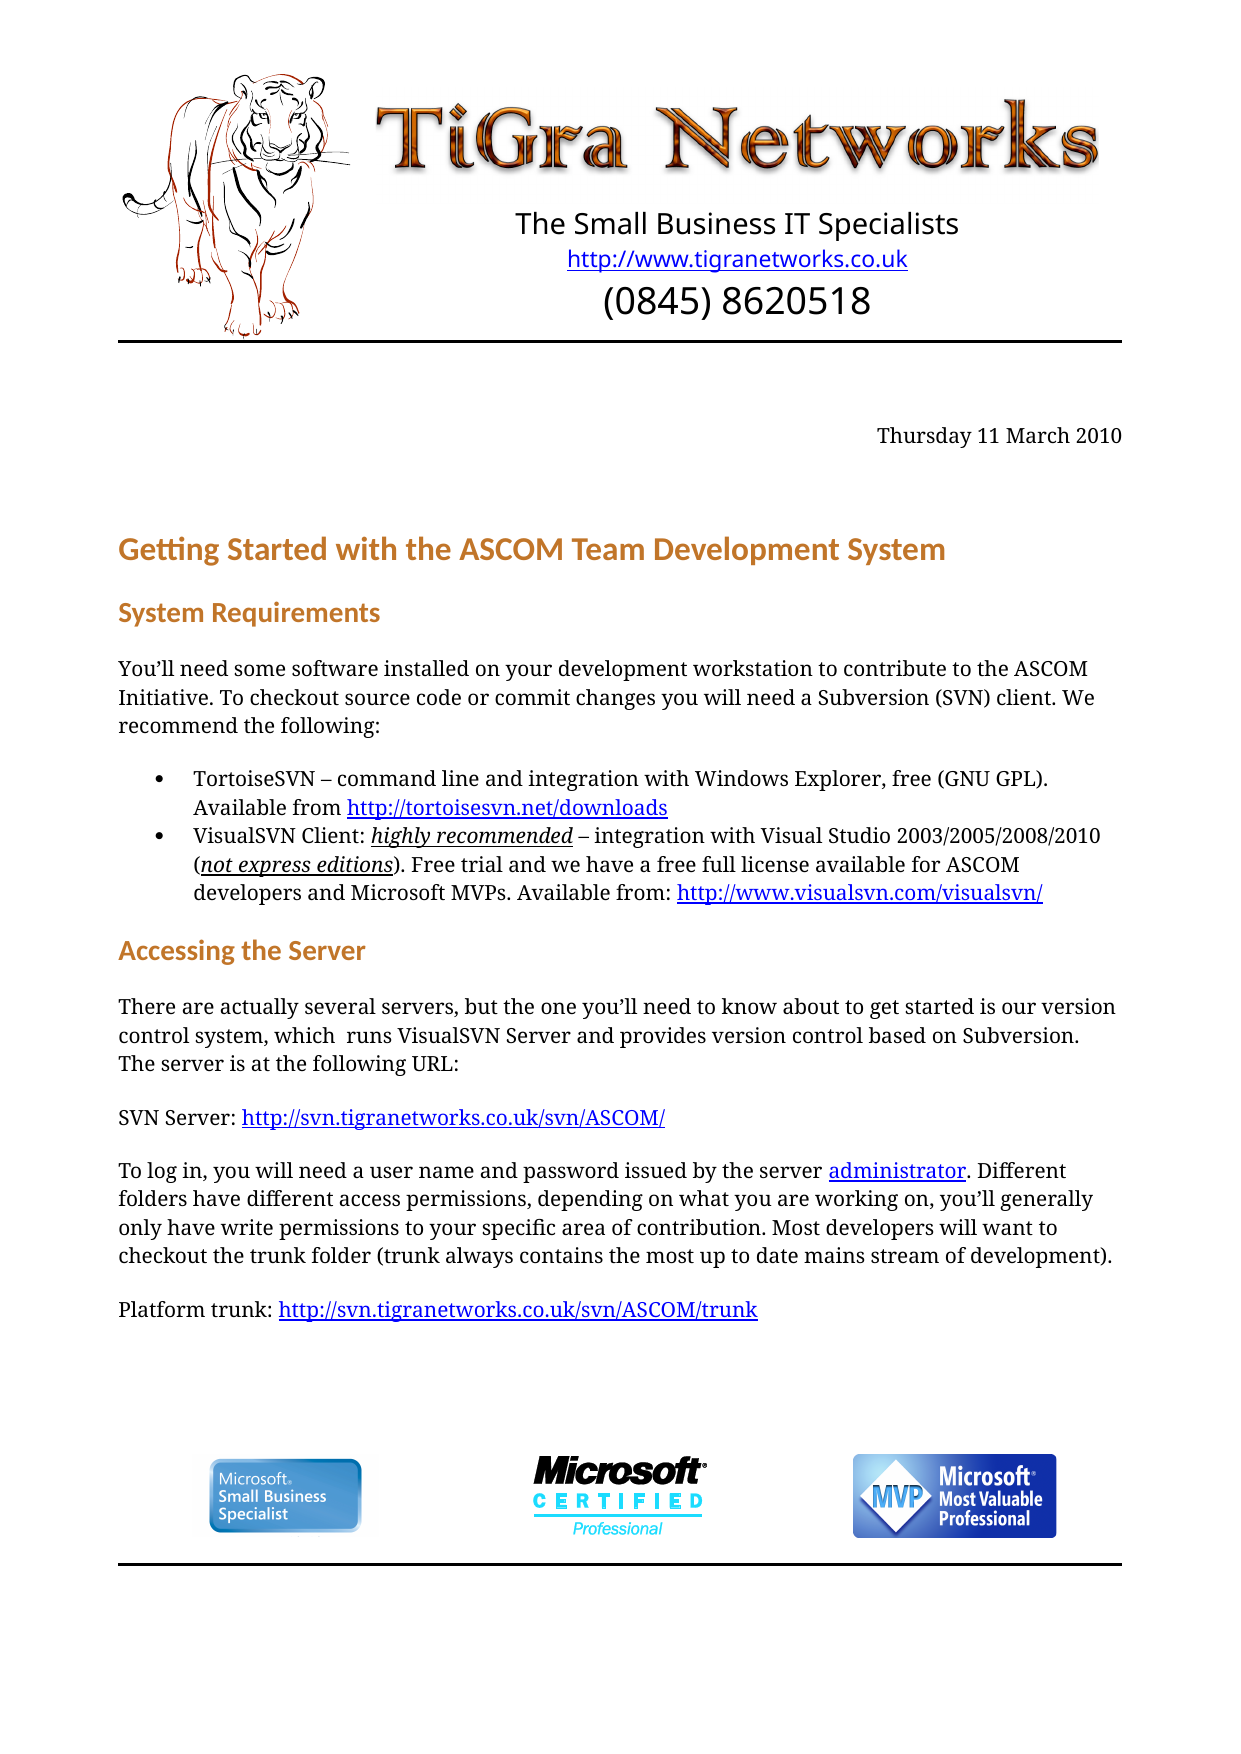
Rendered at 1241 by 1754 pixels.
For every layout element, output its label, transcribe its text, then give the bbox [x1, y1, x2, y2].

text You’ll need some software installed on your development workstation to contribute to the ASCOM Initiative. To checkout source code or commit changes you will need a Subversion (SVN) client. We recommend the following: [118, 654, 1122, 739]
picture [853, 1454, 1057, 1538]
text Platform trunk: http://svn.tigranetworks.co.uk/svn/ASCOM/trunk [118, 1295, 1122, 1323]
subtitle Getting Started with the ASCOM Team Development System [118, 528, 1122, 569]
text Thursday 11 March 2010 [118, 421, 1122, 449]
text There are actually several servers, but the one you’ll need to know about to get started is our version control system, which runs VisualSVN Server and provides version control based on Subversion. The server is at the following URL: [118, 992, 1122, 1078]
list VisualSVN Client: highly recommended – integration with Visual Studio 2003/2005/2008/2010 (not express editions). Free trial and we have a free full license available for ASCOM developers and Microsoft MVPs. Available from: http://www.visualsvn.com/visualsvn/ [156, 821, 1122, 907]
list TortoiseSVN – command line and integration with Windows Explorer, free (GNU GPL). Available from http://tortoisesvn.net/downloads [156, 764, 1122, 821]
picture [192, 1454, 379, 1537]
text SVN Server: http://svn.tigranetworks.co.uk/svn/ASCOM/ [118, 1103, 1122, 1131]
subtitle Accessing the Server [118, 932, 1122, 967]
subtitle System Requirements [118, 594, 1122, 629]
text To log in, you will need a user name and password issued by the server administrator. Different folders have different access permissions, depending on what you are working on, you’ll generally only have write permissions to your specific area of contribution. Most developers will want to checkout the trunk folder (trunk always contains the most up to date mains stream of development). [118, 1156, 1122, 1270]
picture [375, 87, 1099, 204]
